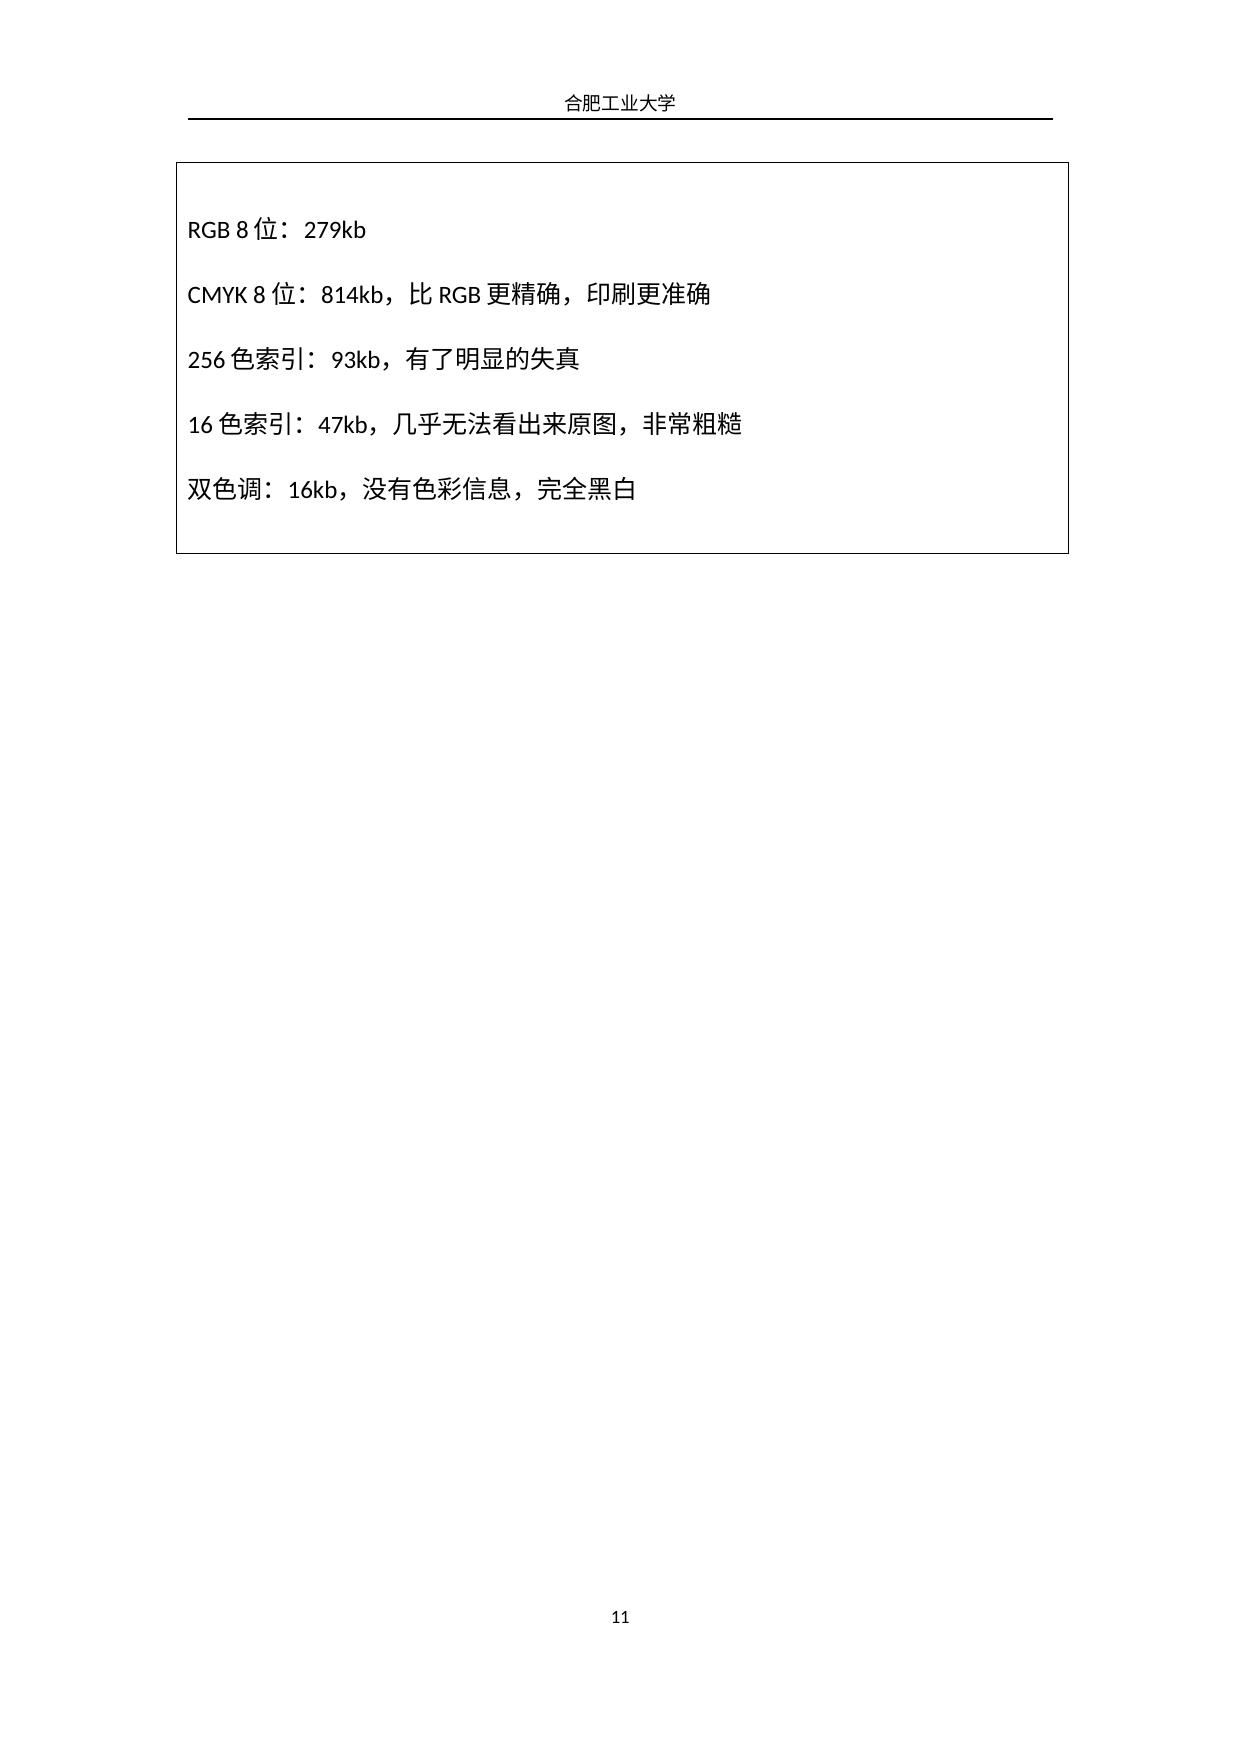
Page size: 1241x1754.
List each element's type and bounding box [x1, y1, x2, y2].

table_cell [177, 163, 1068, 553]
